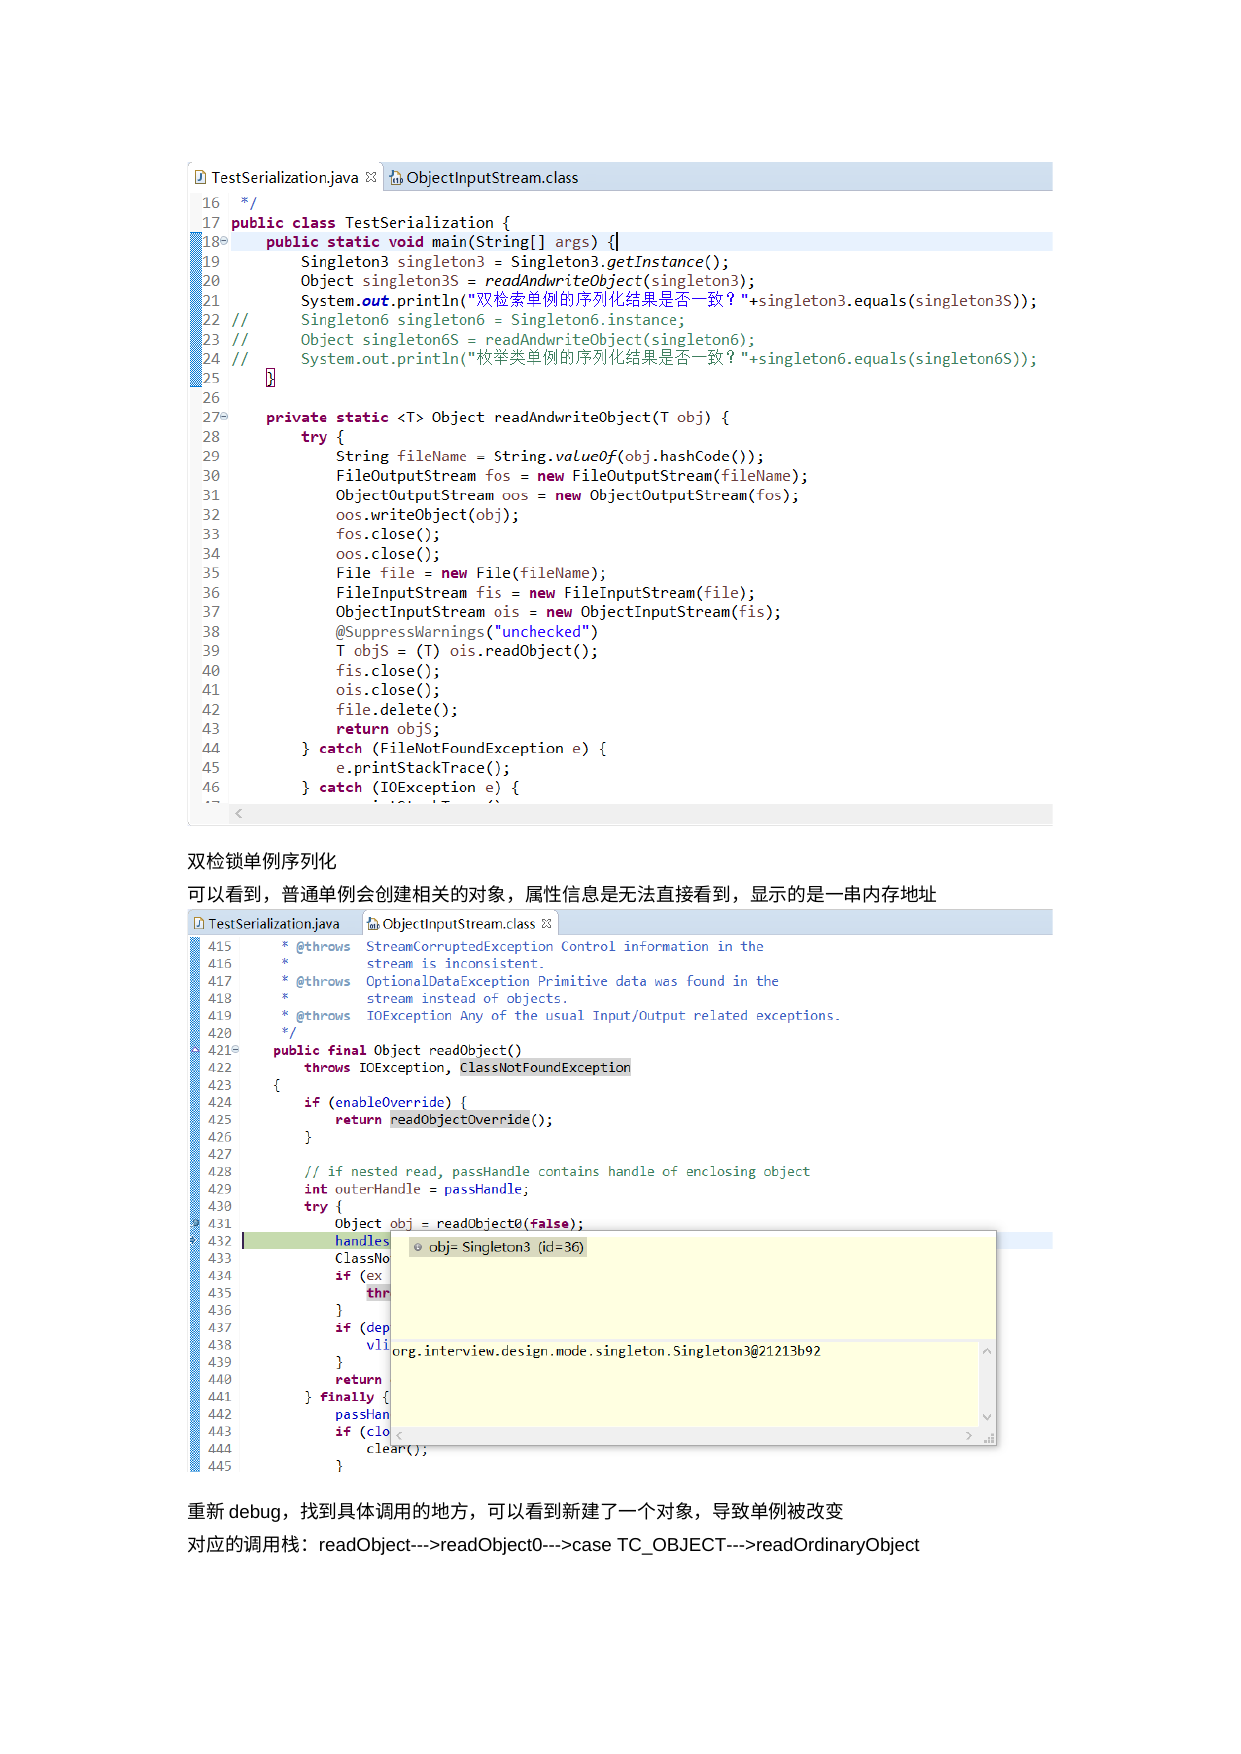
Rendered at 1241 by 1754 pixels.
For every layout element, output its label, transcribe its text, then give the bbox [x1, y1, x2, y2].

text 重新debug，找到具体调用的地方，可以看到新建了一个对象，导致单例被改变 [187, 1494, 1053, 1527]
picture [187, 909, 1053, 1472]
picture [187, 162, 1053, 826]
text 对应的调用栈：readObject--->readObject0--->case TC_OBJECT--->readOrdinaryObject [187, 1527, 1053, 1559]
text 双检锁单例序列化 [187, 844, 1053, 877]
text 可以看到，普通单例会创建相关的对象，属性信息是无法直接看到，显示的是一串内存地址 [187, 877, 1053, 909]
